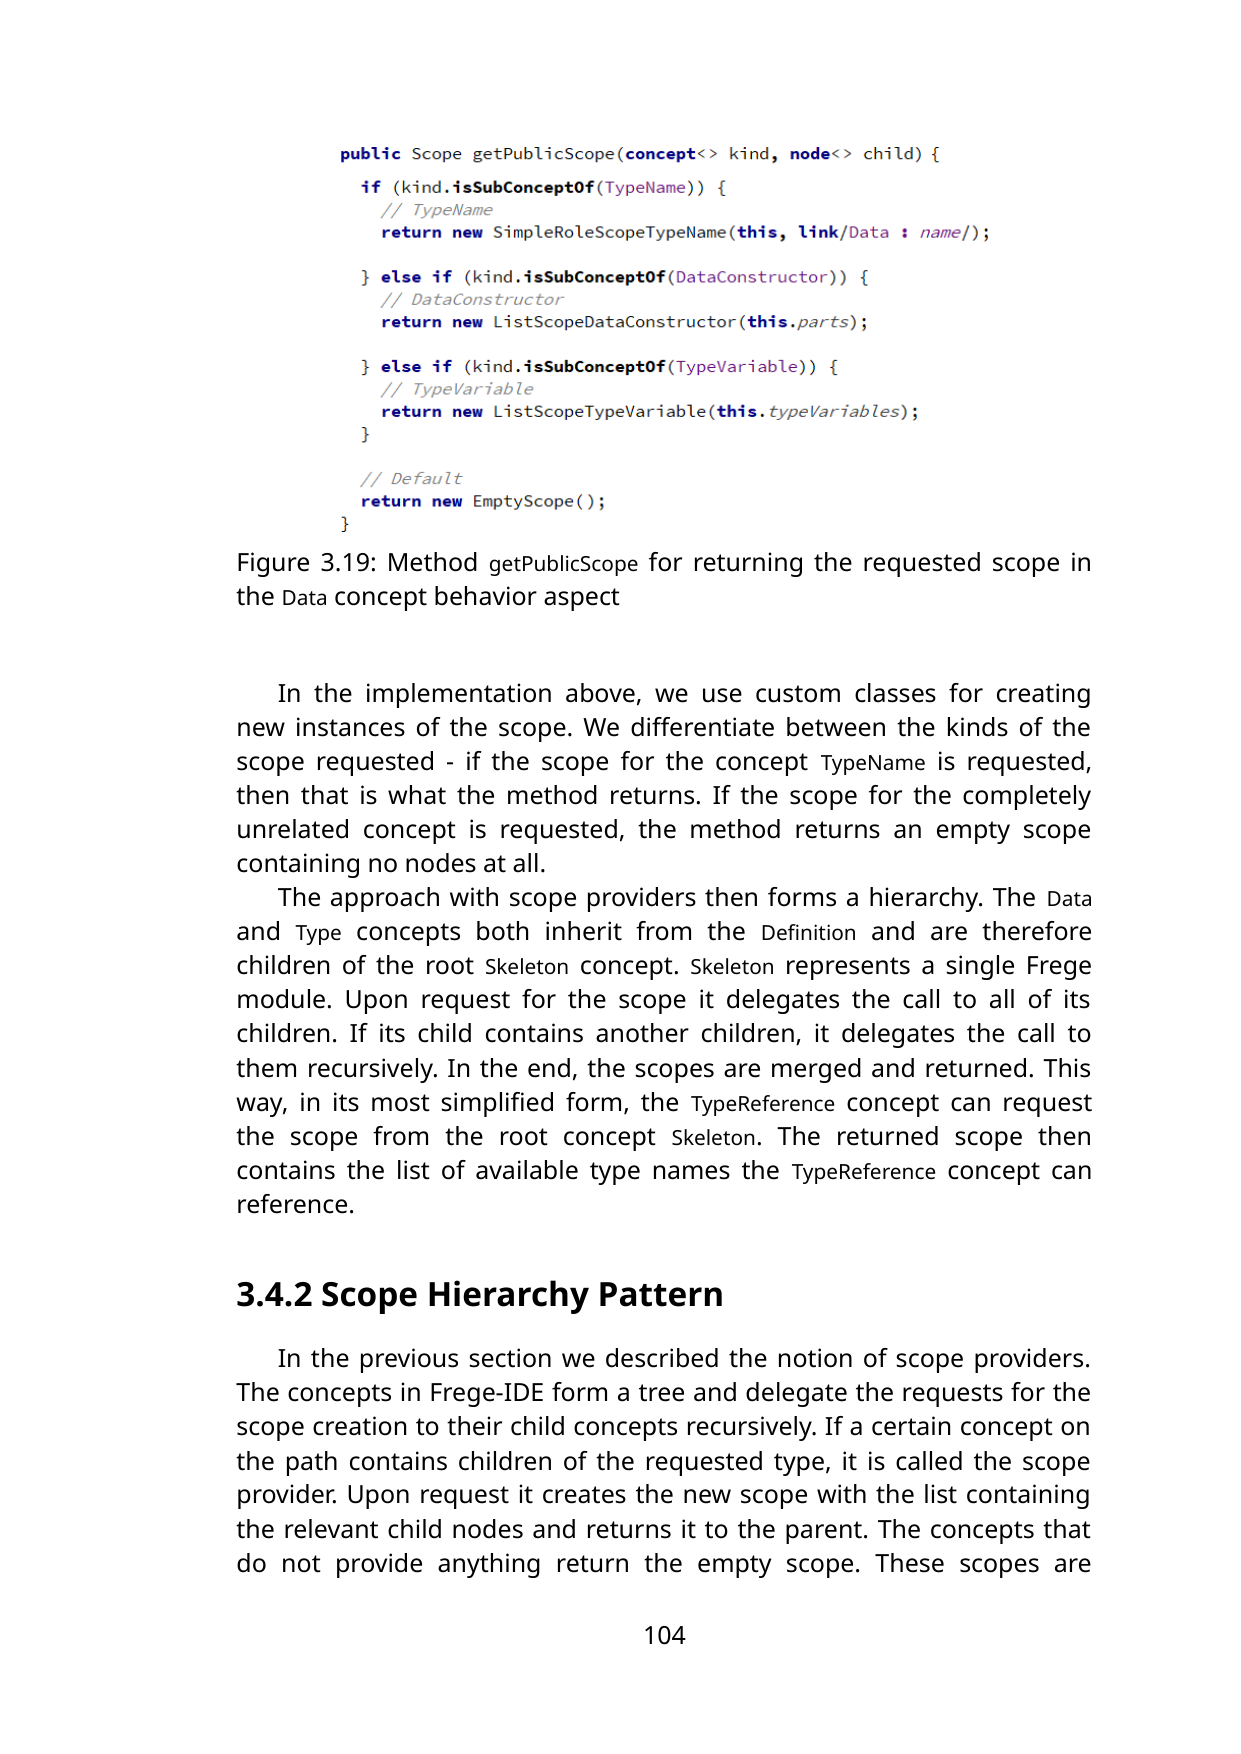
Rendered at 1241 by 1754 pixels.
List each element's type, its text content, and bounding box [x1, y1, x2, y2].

picture [341, 147, 988, 532]
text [236, 1341, 1092, 1579]
text Figure 3.19: Method getPublicScope for returning the requested scope in the Data concept behavior aspect [236, 544, 1092, 612]
text In the implementation above, we use custom classes for creating new instances of the scope. We differentiate between the kinds of the scope requested - if the scope for the concept TypeName is requested, then that is what the method returns. If the scope for the completely unrelated concept is requested, the method returns an empty scope containing no nodes at all. [236, 676, 1092, 880]
text The approach with scope providers then forms a hierarchy. The Data and Type concepts both inherit from the Definition and are therefore children of the root Skeleton concept. Skeleton represents a single Frege module. Upon request for the scope it delegates the call to all of its children. If its child contains another children, it delegates the call to them recursively. In the end, the scopes are merged and returned. This way, in its most simplified form, the TypeReference concept can request the scope from the root concept Skeleton. The returned scope then contains the list of available type names the TypeReference concept can reference. [236, 880, 1092, 1221]
subtitle 3.4.2 Scope Hierarchy Pattern [236, 1271, 1092, 1316]
